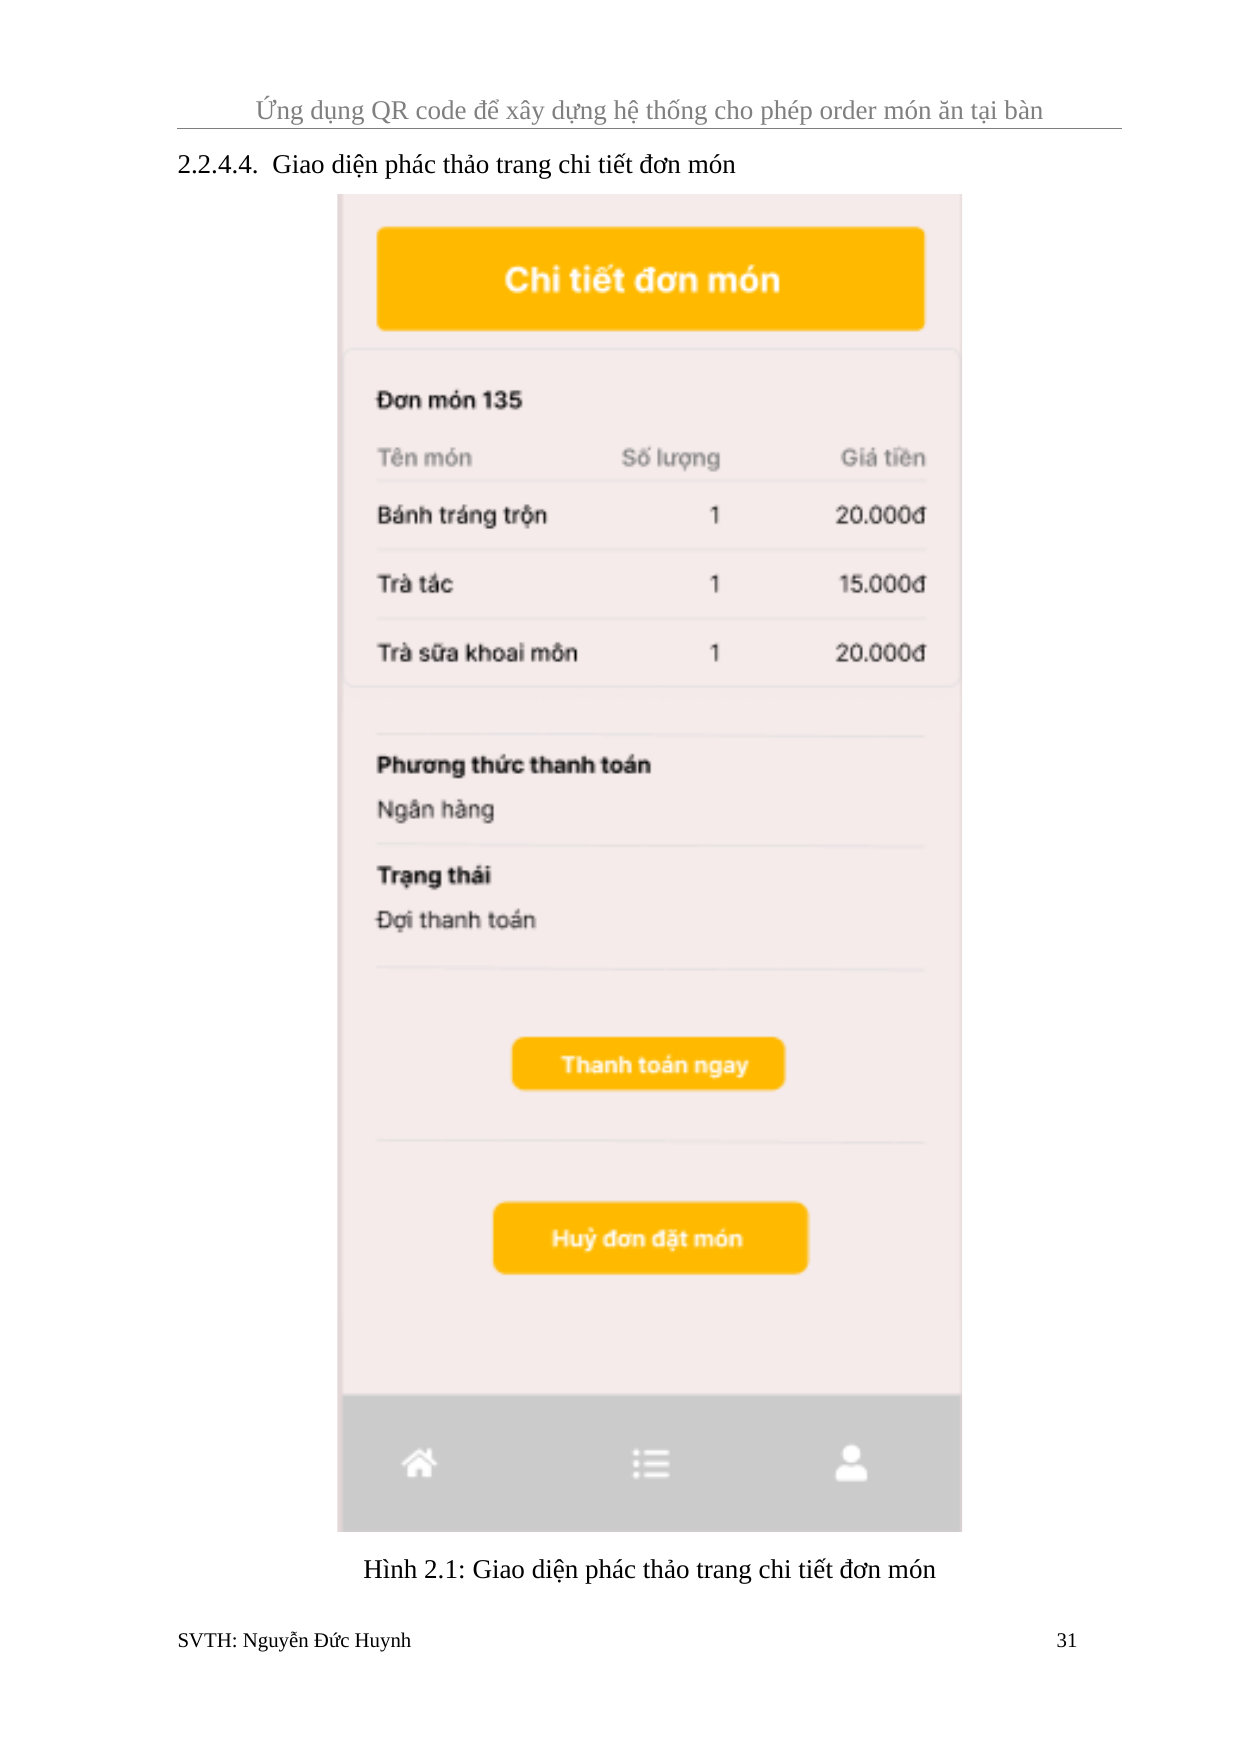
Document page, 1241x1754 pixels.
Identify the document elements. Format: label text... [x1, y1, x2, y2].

subtitle Giao diện phác thảo trang chi tiết đơn món [177, 1554, 1122, 1585]
picture [337, 194, 963, 1532]
subtitle Giao diện phác thảo trang chi tiết đơn món [177, 148, 1122, 179]
